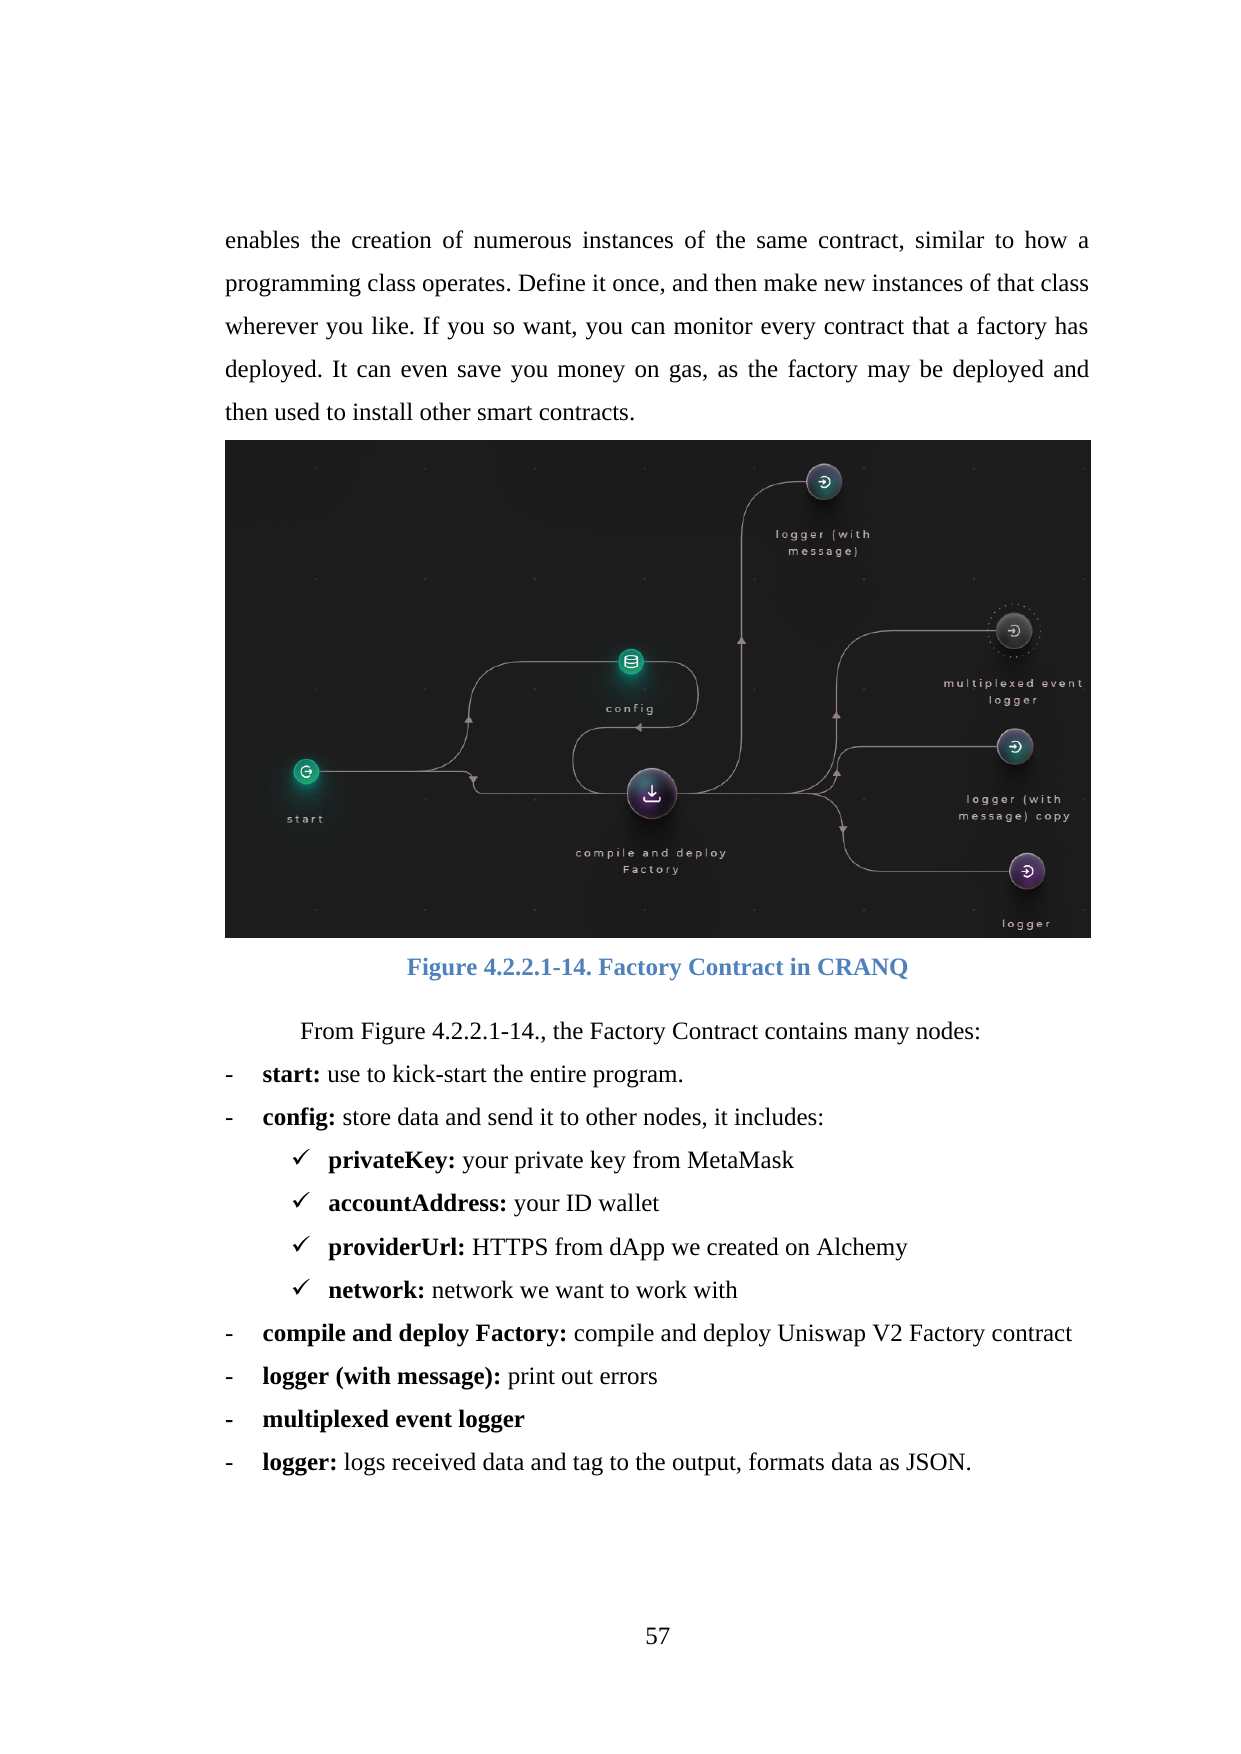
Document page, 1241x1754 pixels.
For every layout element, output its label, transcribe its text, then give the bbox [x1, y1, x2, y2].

picture [225, 440, 1091, 938]
list config: store data and send it to other nodes, it includes: [225, 1102, 1090, 1131]
list privateKey: your private key from MetaMask [291, 1145, 1090, 1174]
text From Figure 4.2.2.1-14., the Factory Contract contains many nodes: [225, 1016, 1090, 1045]
text Figure 4.2.2.1-14. Factory Contract in CRANQ [225, 952, 1090, 981]
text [225, 225, 1090, 426]
list start: use to kick-start the entire program. [225, 1059, 1090, 1088]
list network: network we want to work with [291, 1275, 1090, 1303]
list logger: logs received data and tag to the output, formats data as JSON. [225, 1447, 1090, 1476]
list compile and deploy Factory: compile and deploy Uniswap V2 Factory contract [225, 1318, 1090, 1347]
list multiplexed event logger [225, 1404, 1090, 1433]
list accountAddress: your ID wallet [291, 1188, 1090, 1217]
list logger (with message): print out errors [225, 1361, 1090, 1390]
list providerUrl: HTTPS from dApp we created on Alchemy [291, 1232, 1090, 1260]
